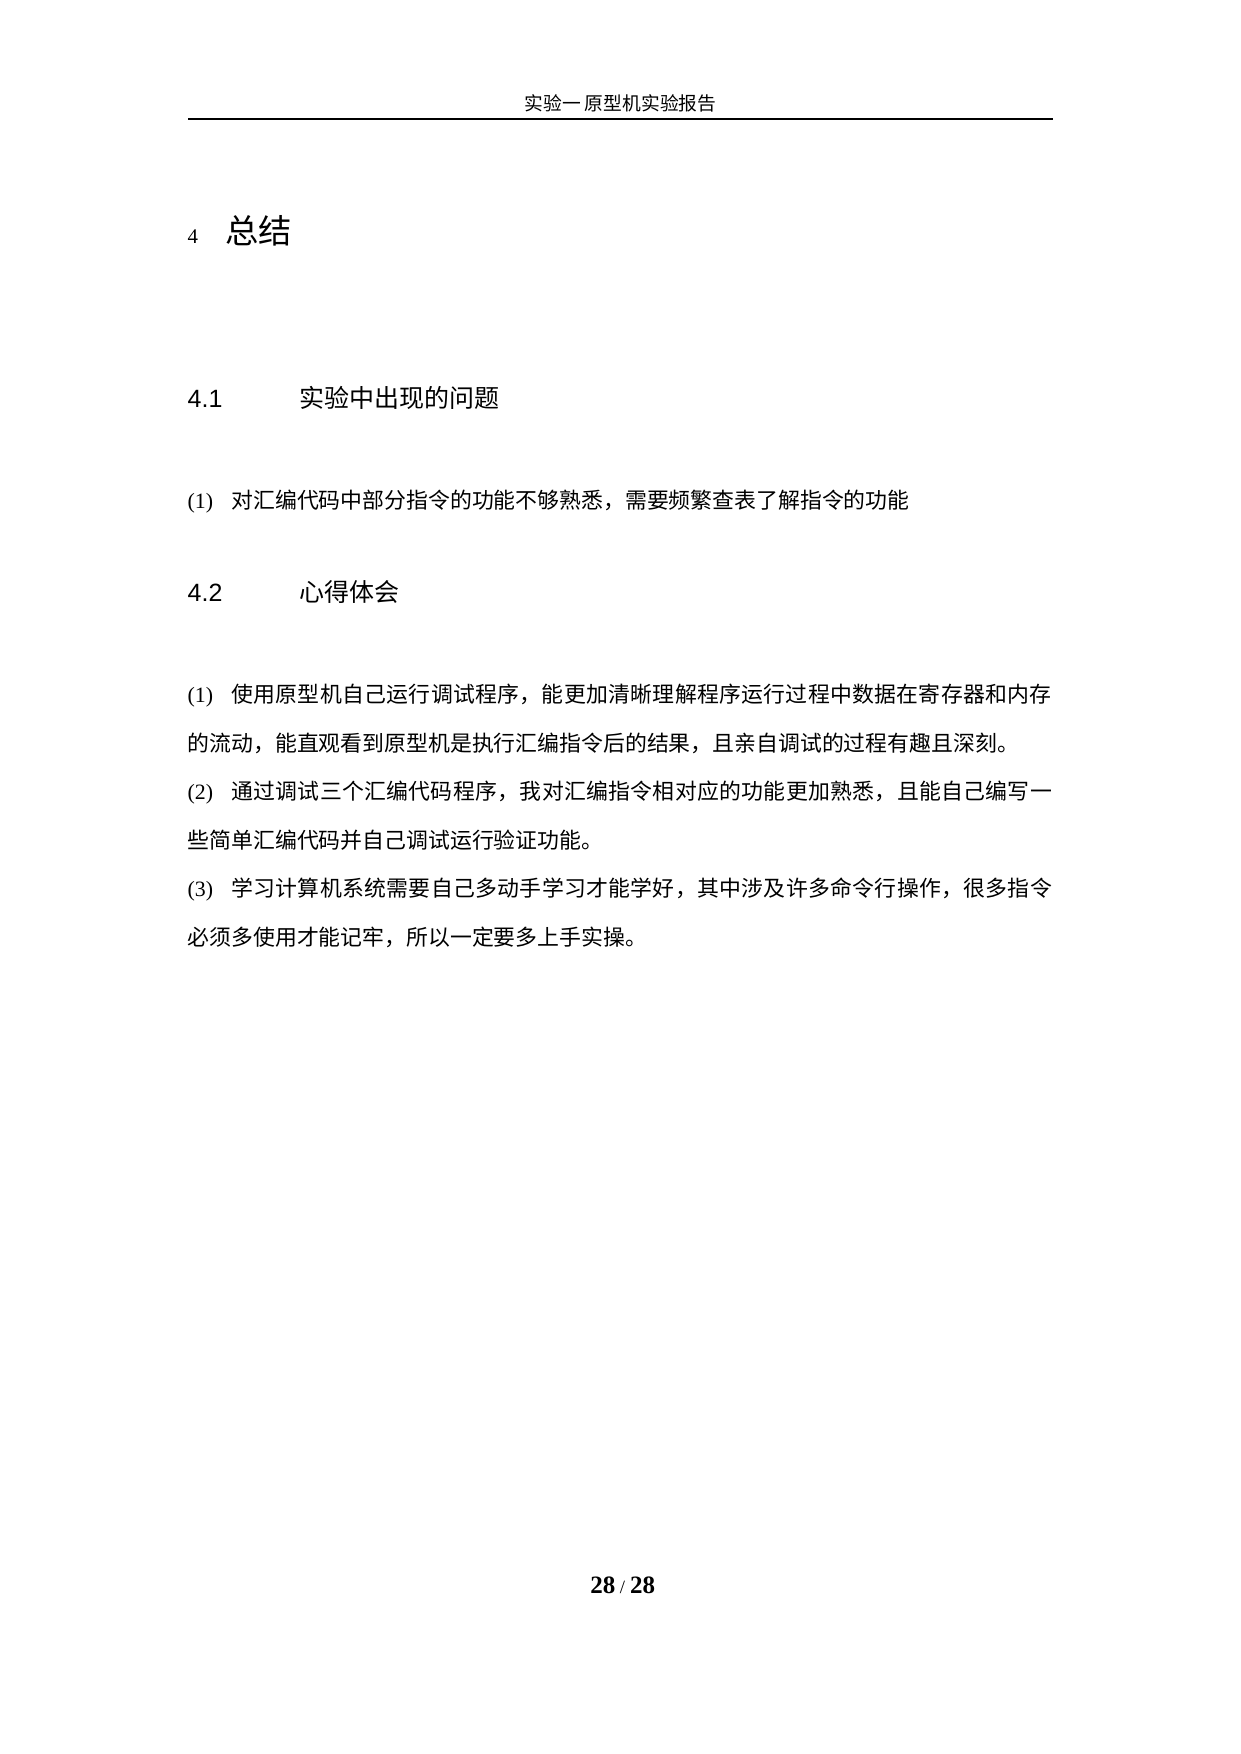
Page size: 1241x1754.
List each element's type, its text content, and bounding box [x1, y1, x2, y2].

subtitle 实验中出现的问题 [187, 364, 1053, 429]
subtitle 心得体会 [187, 558, 1053, 623]
list 学习计算机系统需要自己多动手学习才能学好，其中涉及许多命令行操作，很多指令必须多使用才能记牢，所以一定要多上手实操。 [187, 871, 1053, 952]
subtitle 总结 [187, 197, 1053, 262]
list 对汇编代码中部分指令的功能不够熟悉，需要频繁查表了解指令的功能 [187, 482, 1053, 515]
list 通过调试三个汇编代码程序，我对汇编指令相对应的功能更加熟悉，且能自己编写一些简单汇编代码并自己调试运行验证功能。 [187, 773, 1053, 855]
list 使用原型机自己运行调试程序，能更加清晰理解程序运行过程中数据在寄存器和内存的流动，能直观看到原型机是执行汇编指令后的结果，且亲自调试的过程有趣且深刻。 [187, 676, 1053, 758]
